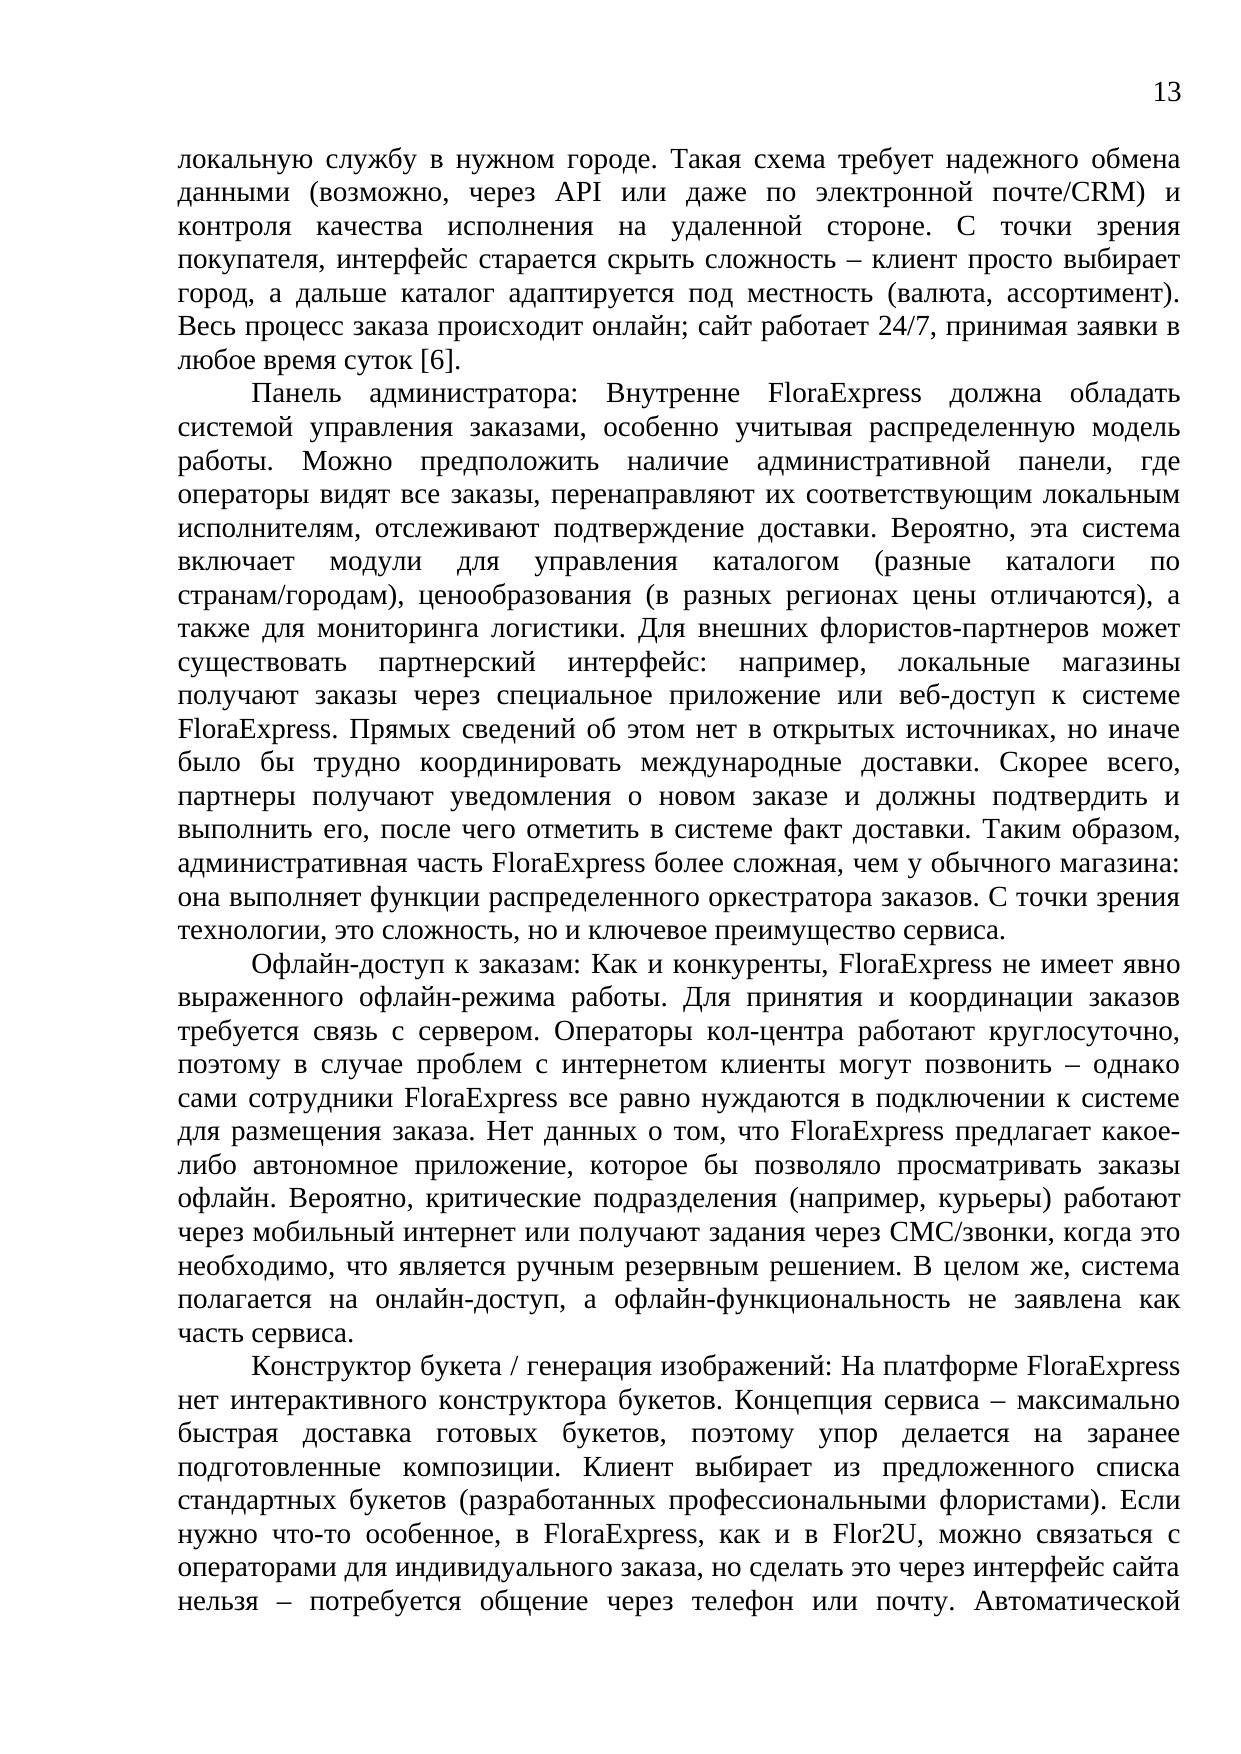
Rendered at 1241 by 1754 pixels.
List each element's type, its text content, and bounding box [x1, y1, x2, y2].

text Офлайн-доступ к заказам: Как и конкуренты, FloraExpress не имеет явно выраженного офлайн-режима работы. Для принятия и координации заказов требуется связь с сервером. Операторы кол-центра работают круглосуточно, поэтому в случае проблем с интернетом клиенты могут позвонить – однако сами сотрудники FloraExpress все равно нуждаются в подключении к системе для размещения заказа. Нет данных о том, что FloraExpress предлагает какое-либо автономное приложение, которое бы позволяло просматривать заказы офлайн. Вероятно, критические подразделения (например, курьеры) работают через мобильный интернет или получают задания через СМС/звонки, когда это необходимо, что является ручным резервным решением. В целом же, система полагается на онлайн-доступ, а офлайн-функциональность не заявлена как часть сервиса. [177, 946, 1181, 1348]
text Панель администратора: Внутренне FloraExpress должна обладать системой управления заказами, особенно учитывая распределенную модель работы. Можно предположить наличие административной панели, где операторы видят все заказы, перенаправляют их соответствующим локальным исполнителям, отслеживают подтверждение доставки. Вероятно, эта система включает модули для управления каталогом (разные каталоги по странам/городам), ценообразования (в разных регионах цены отличаются), а также для мониторинга логистики. Для внешних флористов-партнеров может существовать партнерский интерфейс: например, локальные магазины получают заказы через специальное приложение или веб-доступ к системе FloraExpress. Прямых сведений об этом нет в открытых источниках, но иначе было бы трудно координировать международные доставки. Скорее всего, партнеры получают уведомления о новом заказе и должны подтвердить и выполнить его, после чего отметить в системе факт доставки. Таким образом, административная часть FloraExpress более сложная, чем у обычного магазина: она выполняет функции распределенного оркестратора заказов. С точки зрения технологии, это сложность, но и ключевое преимущество сервиса. [177, 376, 1181, 946]
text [177, 1348, 1181, 1617]
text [177, 141, 1181, 376]
